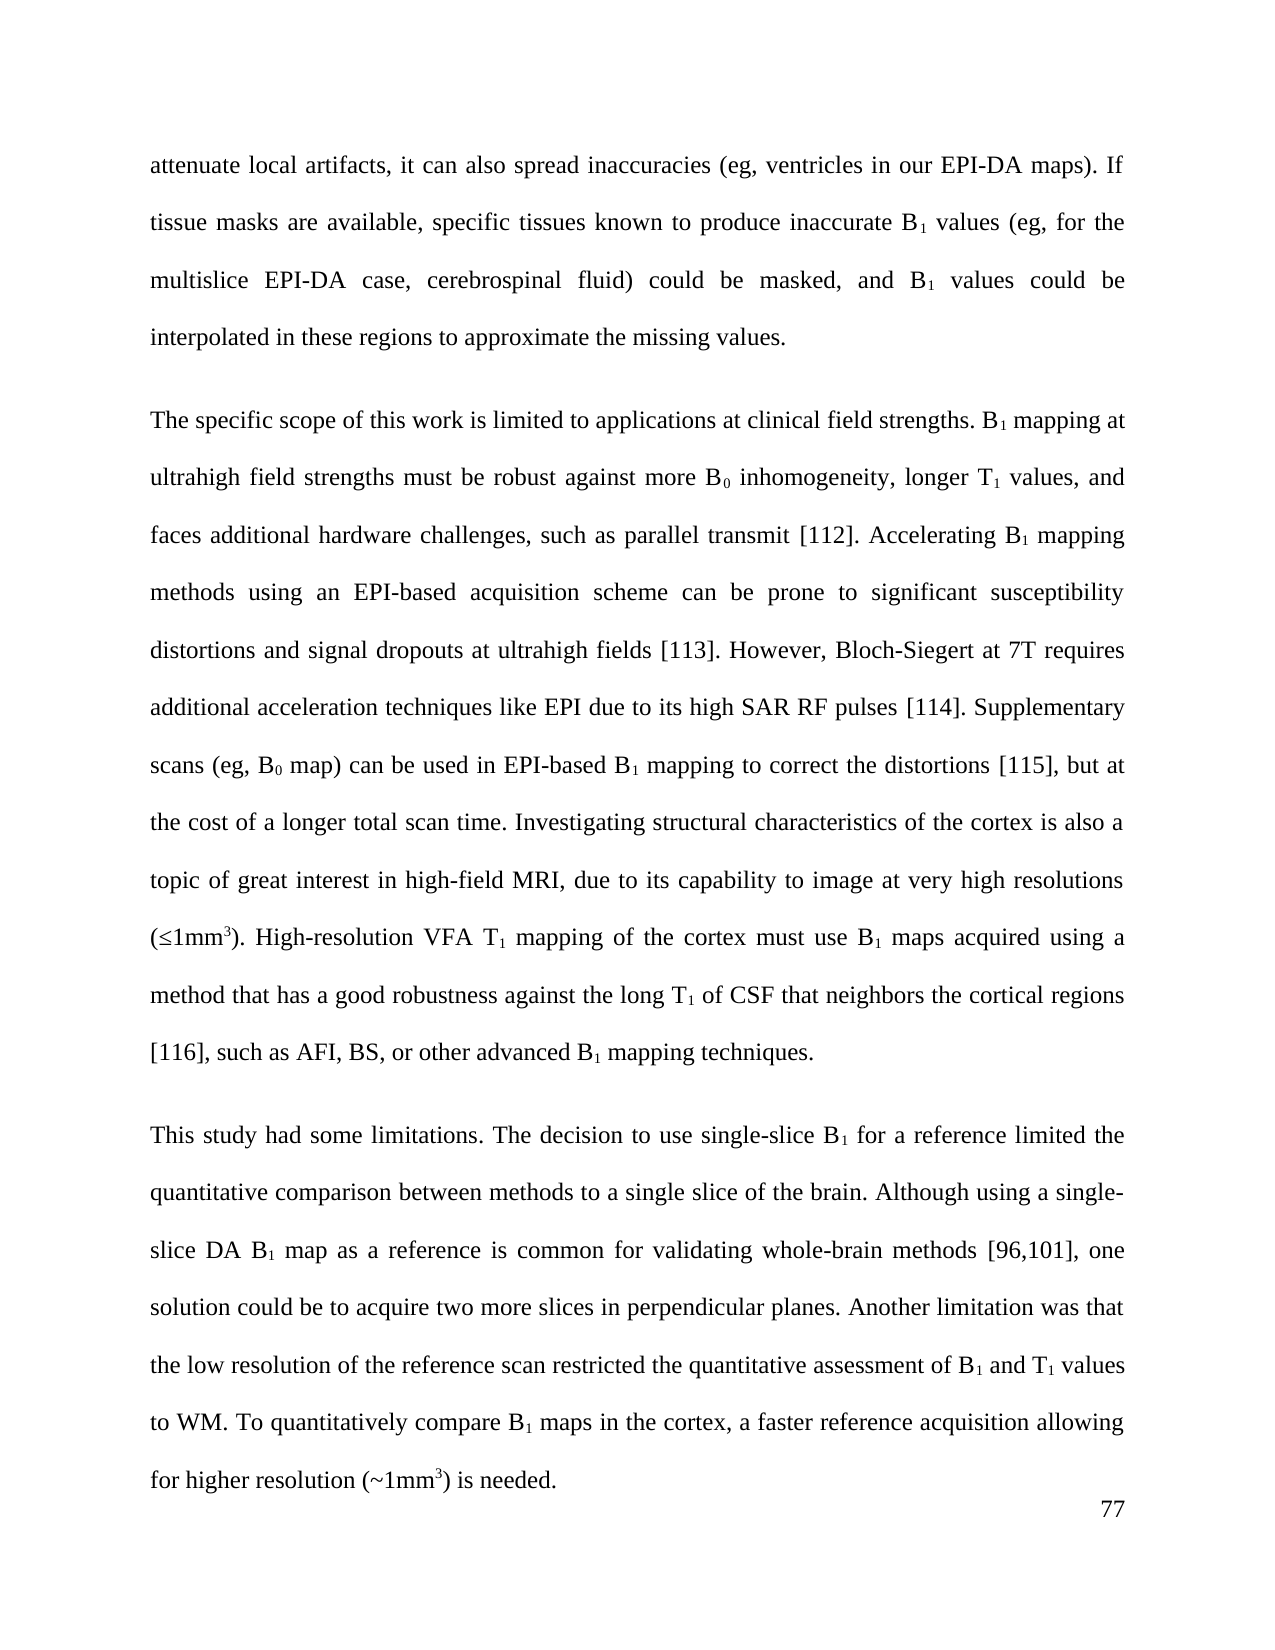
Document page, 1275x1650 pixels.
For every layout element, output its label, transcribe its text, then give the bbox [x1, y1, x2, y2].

text The specific scope of this work is limited to applications at clinical field strengths. B1 mapping at ultrahigh field strengths must be robust against more B0 inhomogeneity, longer T1 values, and faces additional hardware challenges, such as parallel transmit [112]. Accelerating B1 mapping methods using an EPI-based acquisition scheme can be prone to significant susceptibility distortions and signal dropouts at ultrahigh fields [113]. However, Bloch-Siegert at 7T requires additional acceleration techniques like EPI due to its high SAR RF pulses [114]. Supplementary scans (eg, B0 map) can be used in EPI-based B1 mapping to correct the distortions [115], but at the cost of a longer total scan time. Investigating structural characteristics of the cortex is also a topic of great interest in high-field MRI, due to its capability to image at very high resolutions (≤1mm3). High-resolution VFA T1 mapping of the cortex must use B1 maps acquired using a method that has a good robustness against the long T1 of CSF that neighbors the cortical regions [116], such as AFI, BS, or other advanced B1 mapping techniques. [150, 405, 1125, 1066]
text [150, 150, 1125, 351]
text This study had some limitations. The decision to use single-slice B1 for a reference limited the quantitative comparison between methods to a single slice of the brain. Although using a single-slice DA B1 map as a reference is common for validating whole-brain methods [96,101], one solution could be to acquire two more slices in perpendicular planes. Another limitation was that the low resolution of the reference scan restricted the quantitative assessment of B1 and T1 values to WM. To quantitatively compare B1 maps in the cortex, a faster reference acquisition allowing for higher resolution (~1mm3) is needed. [150, 1120, 1125, 1494]
